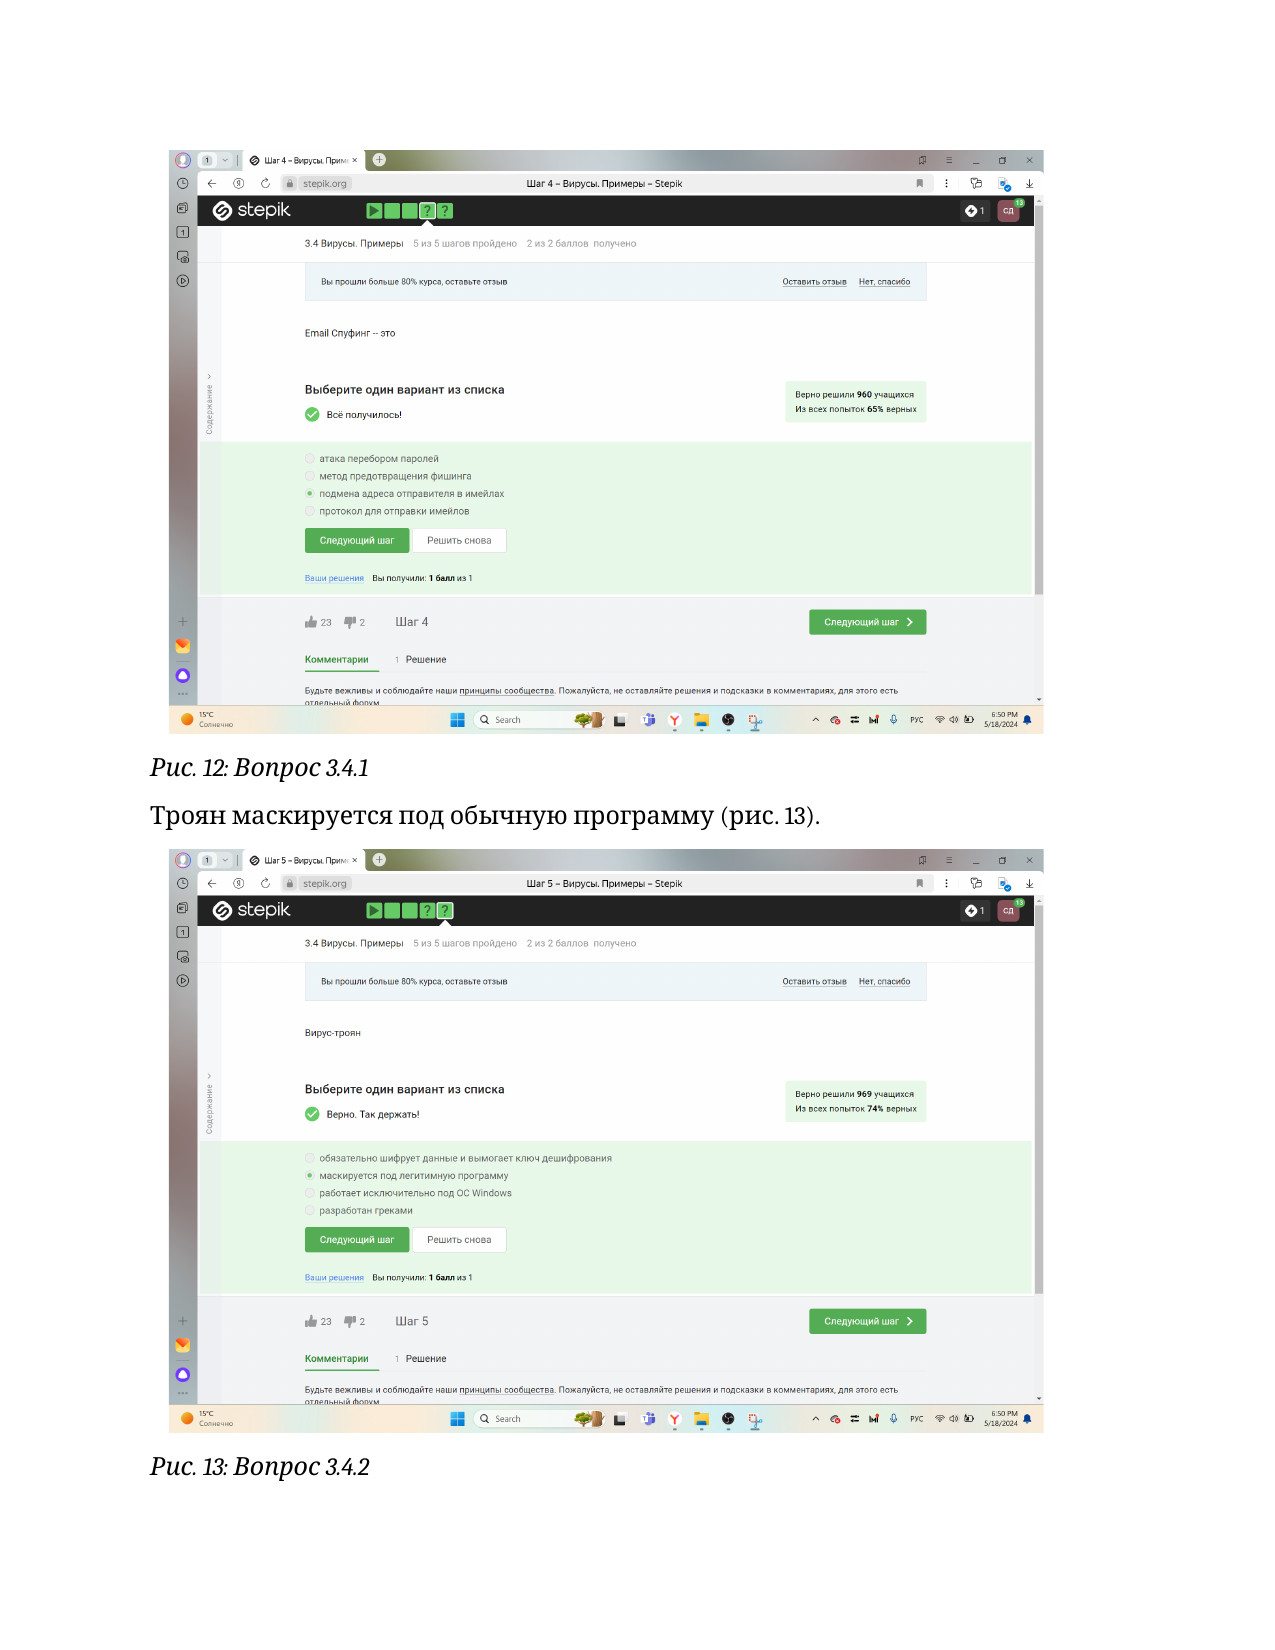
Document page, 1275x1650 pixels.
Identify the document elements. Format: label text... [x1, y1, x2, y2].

text Троян маскируется под обычную программу (рис. 13). [150, 802, 1125, 830]
picture [168, 849, 1044, 1433]
text Рис. 12: Вопрос 3.4.1 [150, 754, 1125, 783]
picture [168, 150, 1044, 734]
text Рис. 13: Вопрос 3.4.2 [150, 1453, 1125, 1482]
